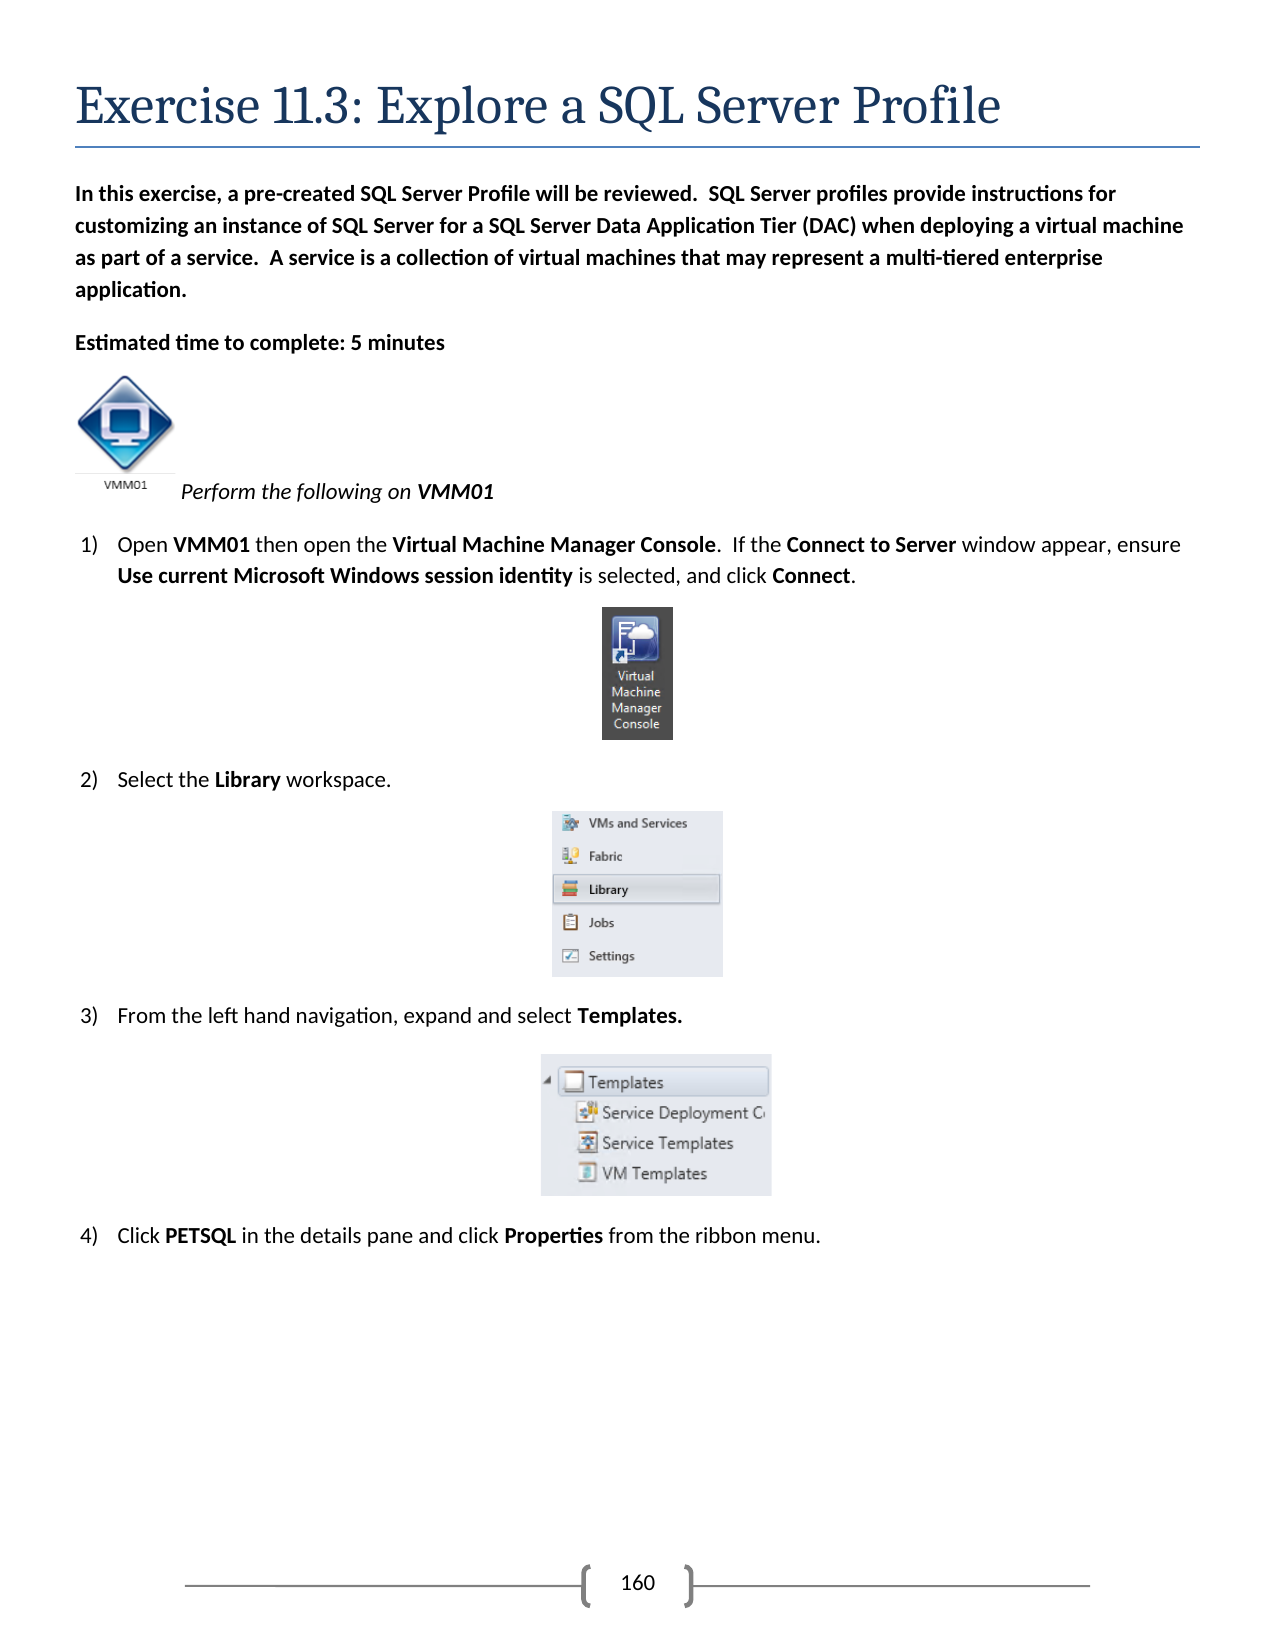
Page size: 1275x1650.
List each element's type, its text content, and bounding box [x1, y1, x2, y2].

list From the left hand navigation, expand and select Templates. [80, 1001, 1200, 1029]
list Select the Library workspace. [80, 765, 1200, 793]
text Perform the following on VMM01 [75, 373, 1200, 506]
picture [552, 811, 723, 977]
picture [602, 607, 673, 740]
list Open VMM01 then open the Virtual Machine Manager Console. If the Connect to Server window appear, ensure Use current Microsoft Windows session identity is selected, and click Connect. [80, 531, 1200, 589]
picture [75, 373, 176, 500]
list Estimated time to complete: 5 minutes [75, 328, 1200, 357]
picture [540, 1054, 772, 1196]
list Click PETSQL in the details pane and click Properties from the ribbon menu. [80, 1221, 1200, 1249]
text In this exercise, a pre-created SQL Server Profile will be reviewed. SQL Server profiles provide instructions for customizing an instance of SQL Server for a SQL Server Data Application Tier (DAC) when deploying a virtual machine as part of a service. A service is a collection of virtual machines that may represent a multi-tiered enterprise application. [75, 179, 1200, 303]
